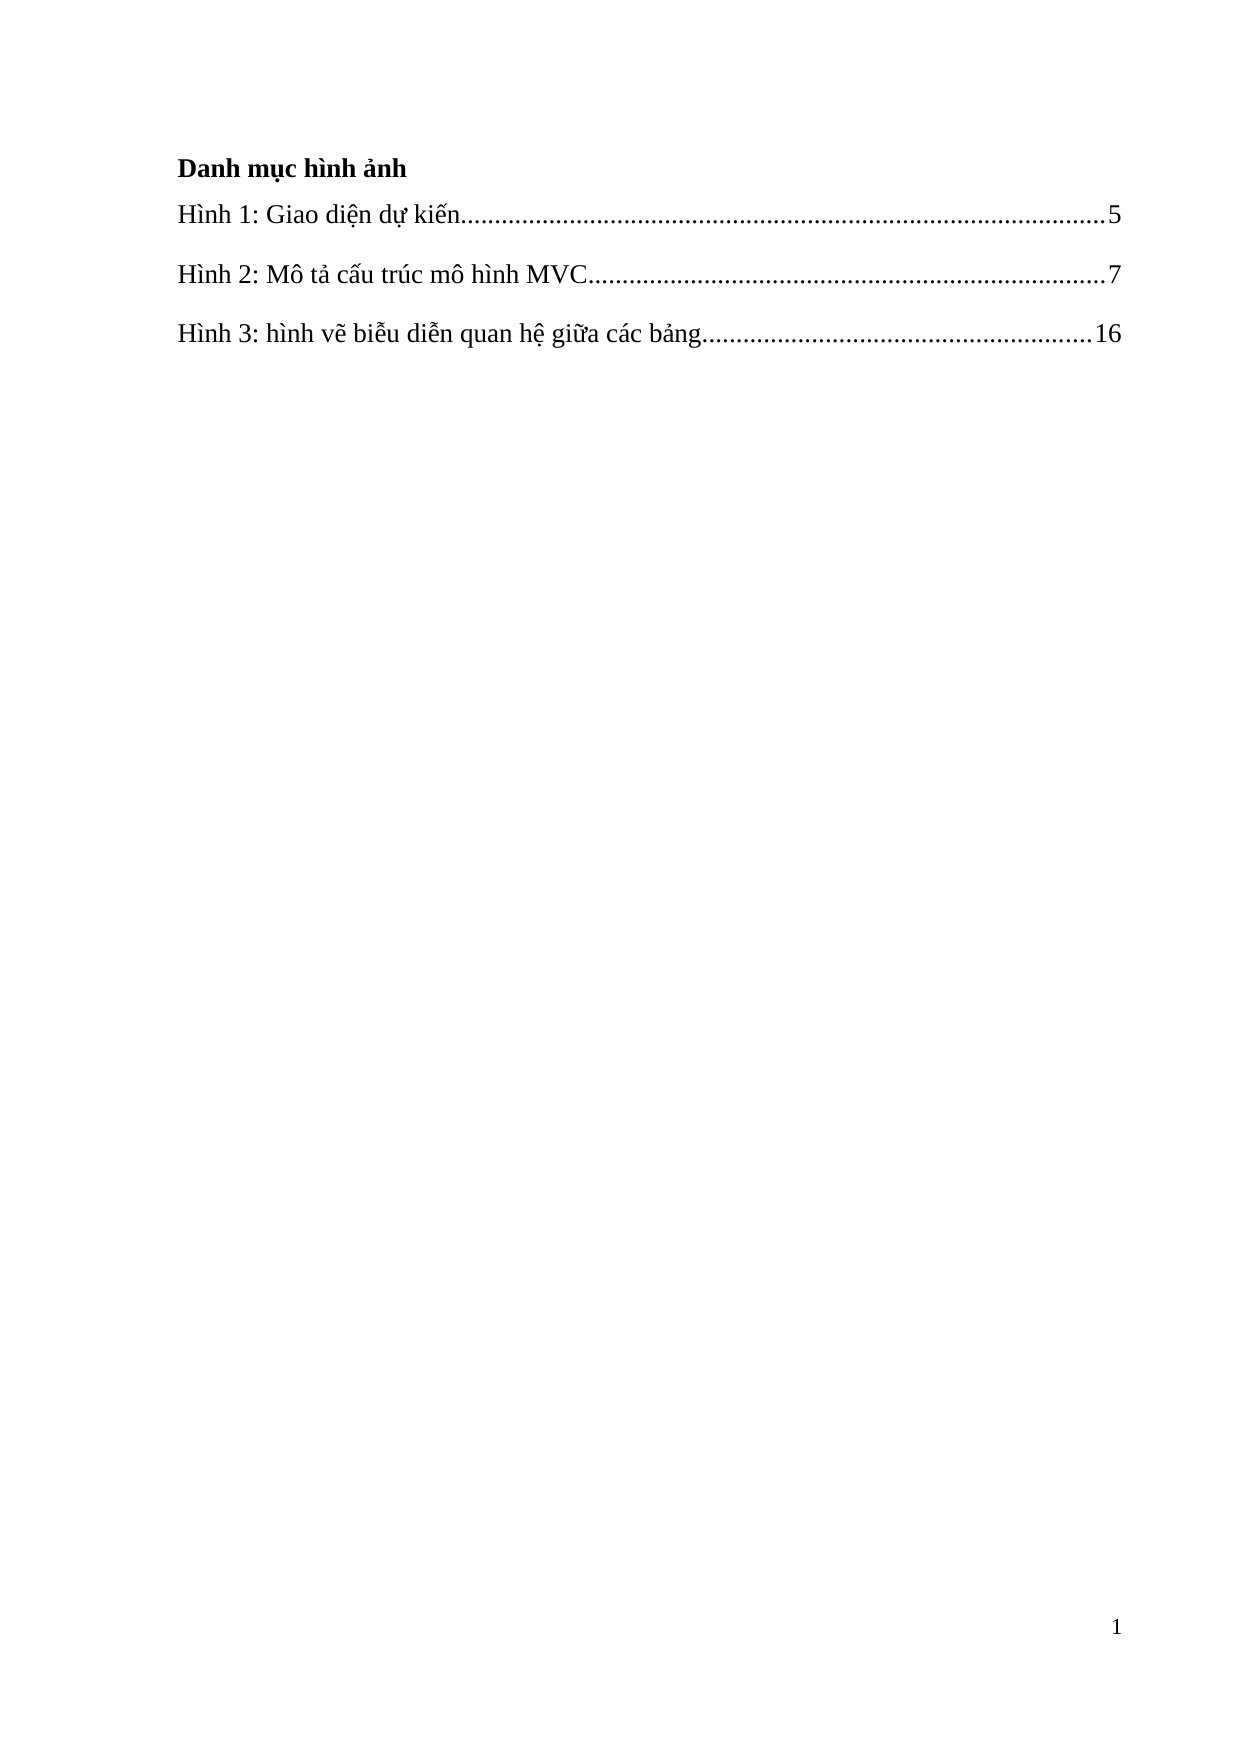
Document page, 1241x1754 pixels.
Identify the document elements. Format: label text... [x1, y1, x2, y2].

text Hình 2: Mô tả cấu trúc mô hình MVC 7 [177, 258, 1122, 289]
text Hình 3: hình vẽ biễu diễn quan hệ giữa các bảng 16 [177, 317, 1122, 348]
text Hình 1: Giao diện dự kiến 5 [177, 198, 1122, 230]
subtitle Danh mục hình ảnh [177, 152, 1122, 183]
